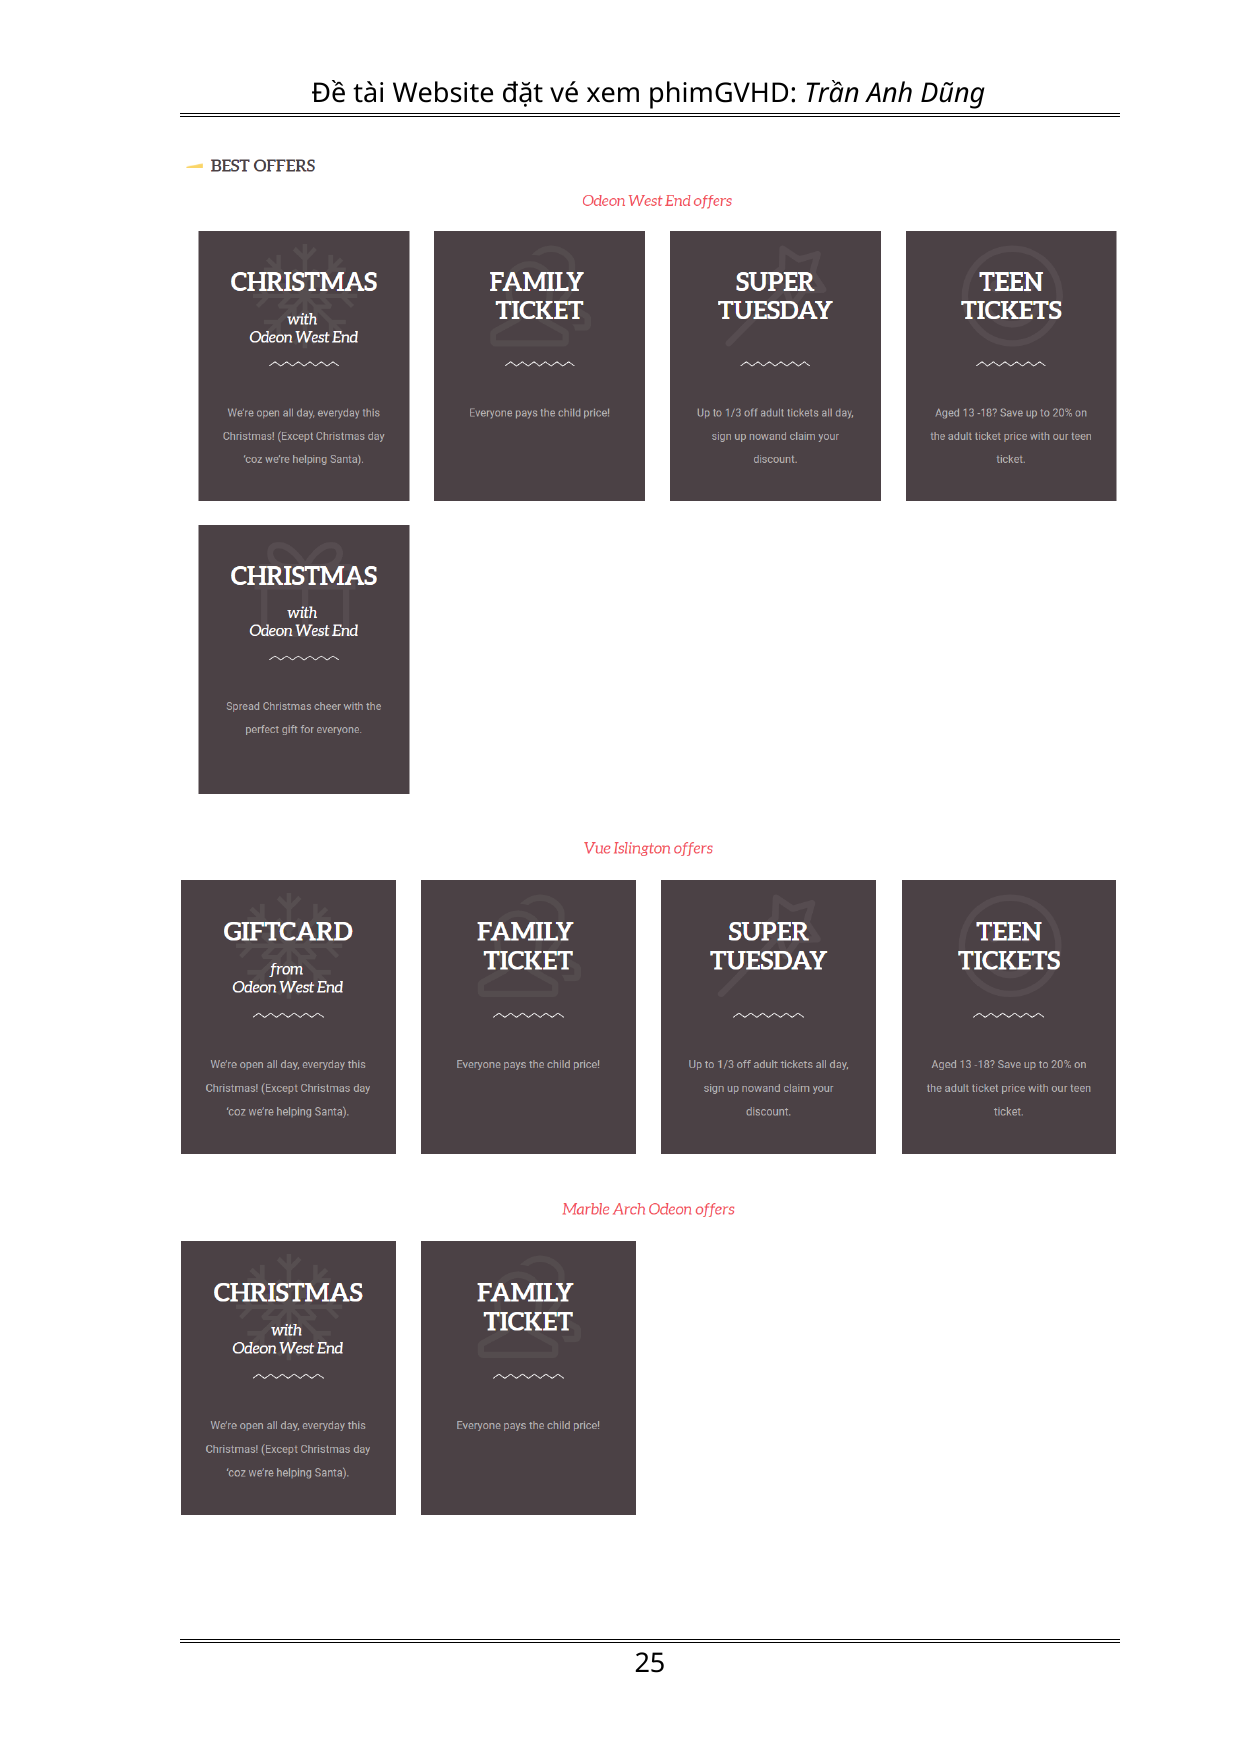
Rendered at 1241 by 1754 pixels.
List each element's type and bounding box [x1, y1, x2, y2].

picture [179, 808, 1120, 1553]
picture [179, 154, 1120, 807]
